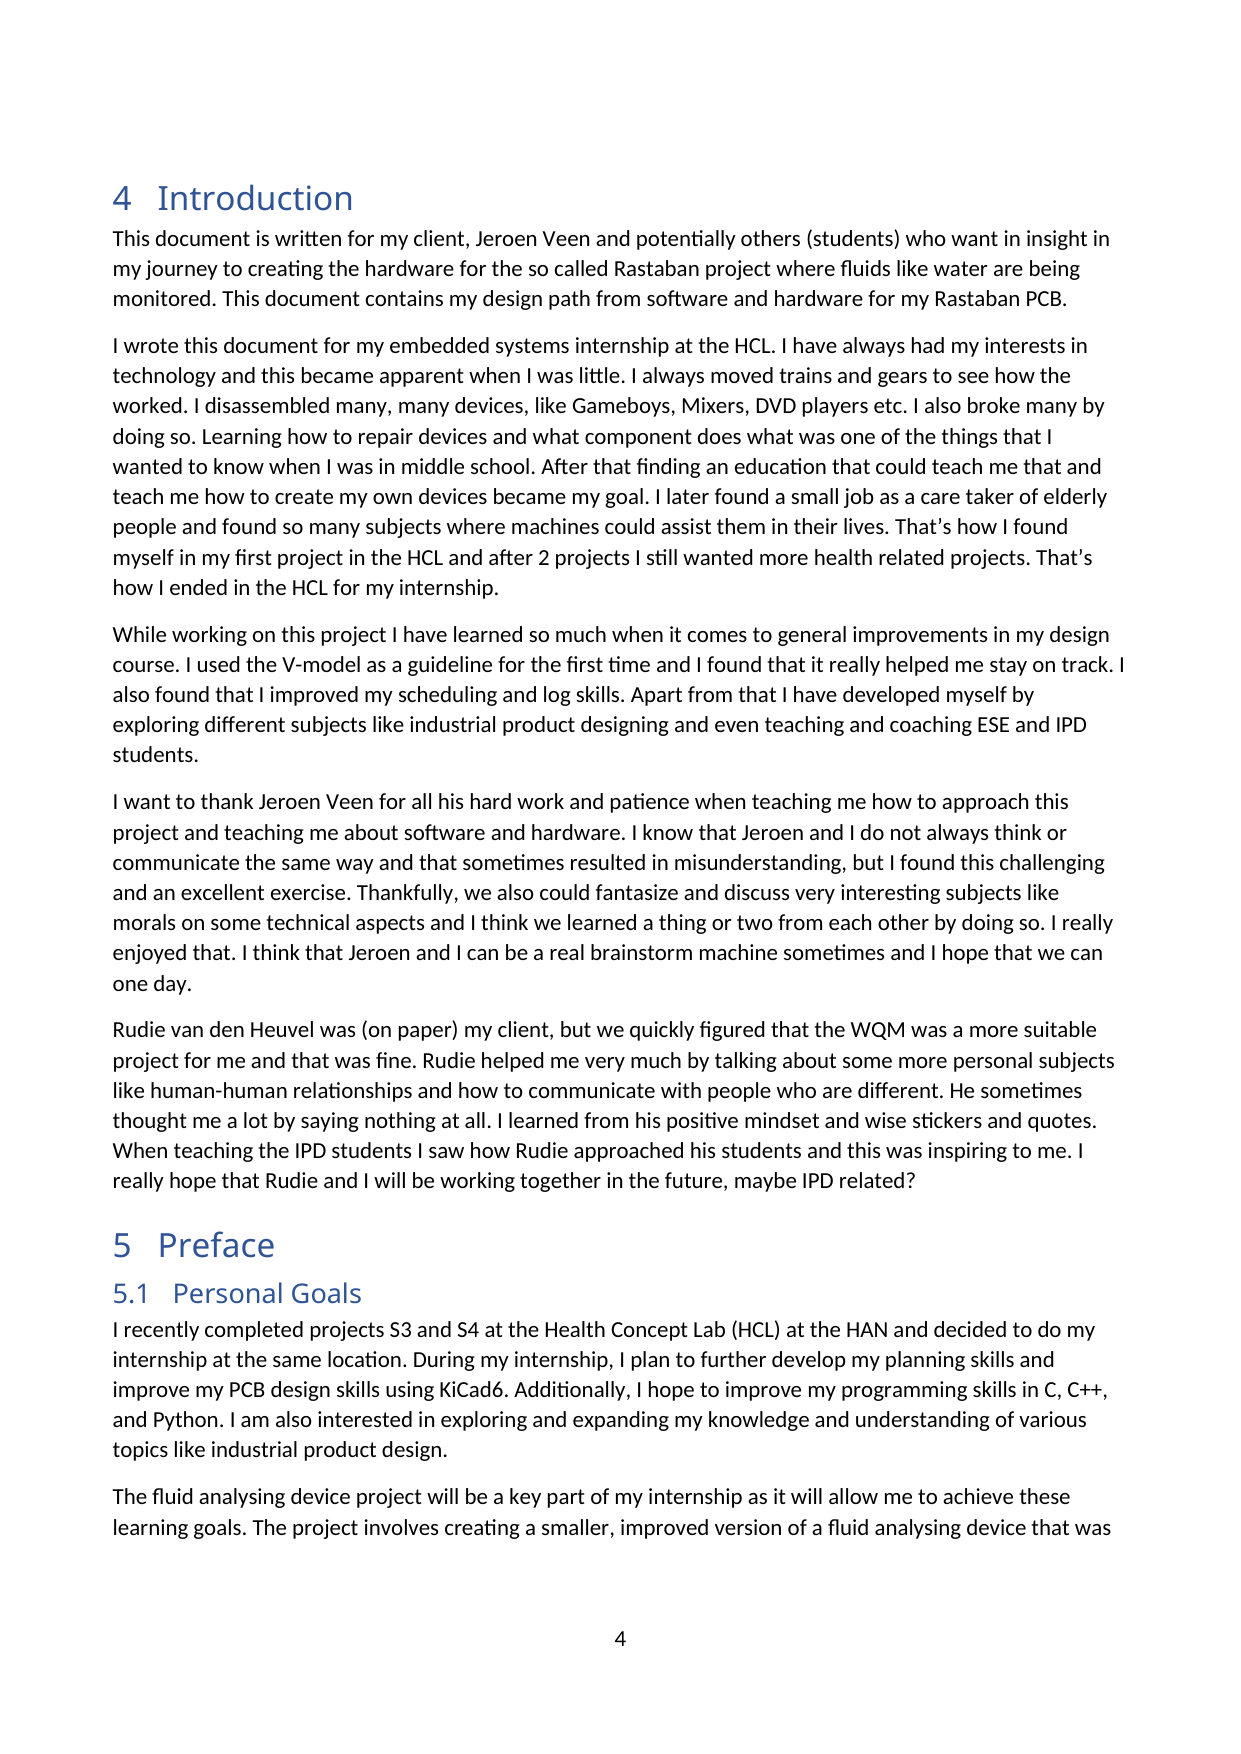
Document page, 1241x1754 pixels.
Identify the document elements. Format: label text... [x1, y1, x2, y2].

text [112, 1482, 1128, 1541]
text This document is written for my client, Jeroen Veen and potentially others (students) who want in insight in my journey to creating the hardware for the so called Rastaban project where fluids like water are being monitored. This document contains my design path from software and hardware for my Rastaban PCB. [112, 224, 1128, 312]
subtitle Preface [112, 1222, 1128, 1267]
text I want to thank Jeroen Veen for all his hard work and patience when teaching me how to approach this project and teaching me about software and hardware. I know that Jeroen and I do not always think or communicate the same way and that sometimes resulted in misunderstanding, but I found this challenging and an excellent exercise. Thankfully, we also could fantasize and discuss very interesting subjects like morals on some technical aspects and I think we learned a thing or two from each other by doing so. I really enjoyed that. I think that Jeroen and I can be a real brainstorm machine sometimes and I hope that we can one day. [112, 787, 1128, 997]
subtitle Personal Goals [112, 1275, 1128, 1312]
subtitle Introduction [112, 175, 1128, 220]
text I wrote this document for my embedded systems internship at the HCL. I have always had my interests in technology and this became apparent when I was little. I always moved trains and gears to see how the worked. I disassembled many, many devices, like Gameboys, Mixers, DVD players etc. I also broke many by doing so. Learning how to repair devices and what component does what was one of the things that I wanted to know when I was in middle school. After that finding an education that could teach me that and teach me how to create my own devices became my goal. I later found a small job as a care taker of elderly people and found so many subjects where machines could assist them in their lives. That’s how I found myself in my first project in the HCL and after 2 projects I still wanted more health related projects. That’s how I ended in the HCL for my internship. [112, 331, 1128, 601]
text I recently completed projects S3 and S4 at the Health Concept Lab (HCL) at the HAN and decided to do my internship at the same location. During my internship, I plan to further develop my planning skills and improve my PCB design skills using KiCad6. Additionally, I hope to improve my programming skills in C, C++, and Python. I am also interested in exploring and expanding my knowledge and understanding of various topics like industrial product design. [112, 1315, 1128, 1464]
text Rudie van den Heuvel was (on paper) my client, but we quickly figured that the WQM was a more suitable project for me and that was fine. Rudie helped me very much by talking about some more personal subjects like human-human relationships and how to communicate with people who are different. He sometimes thought me a lot by saying nothing at all. I learned from his positive mindset and wise stickers and quotes. When teaching the IPD students I saw how Rudie approached his students and this was inspiring to me. I really hope that Rudie and I will be working together in the future, maybe IPD related? [112, 1016, 1128, 1195]
text While working on this project I have learned so much when it comes to general improvements in my design course. I used the V-model as a guideline for the first time and I found that it really helped me stay on track. I also found that I improved my scheduling and log skills. Apart from that I have developed myself by exploring different subjects like industrial product designing and even teaching and coaching ESE and IPD students. [112, 620, 1128, 769]
